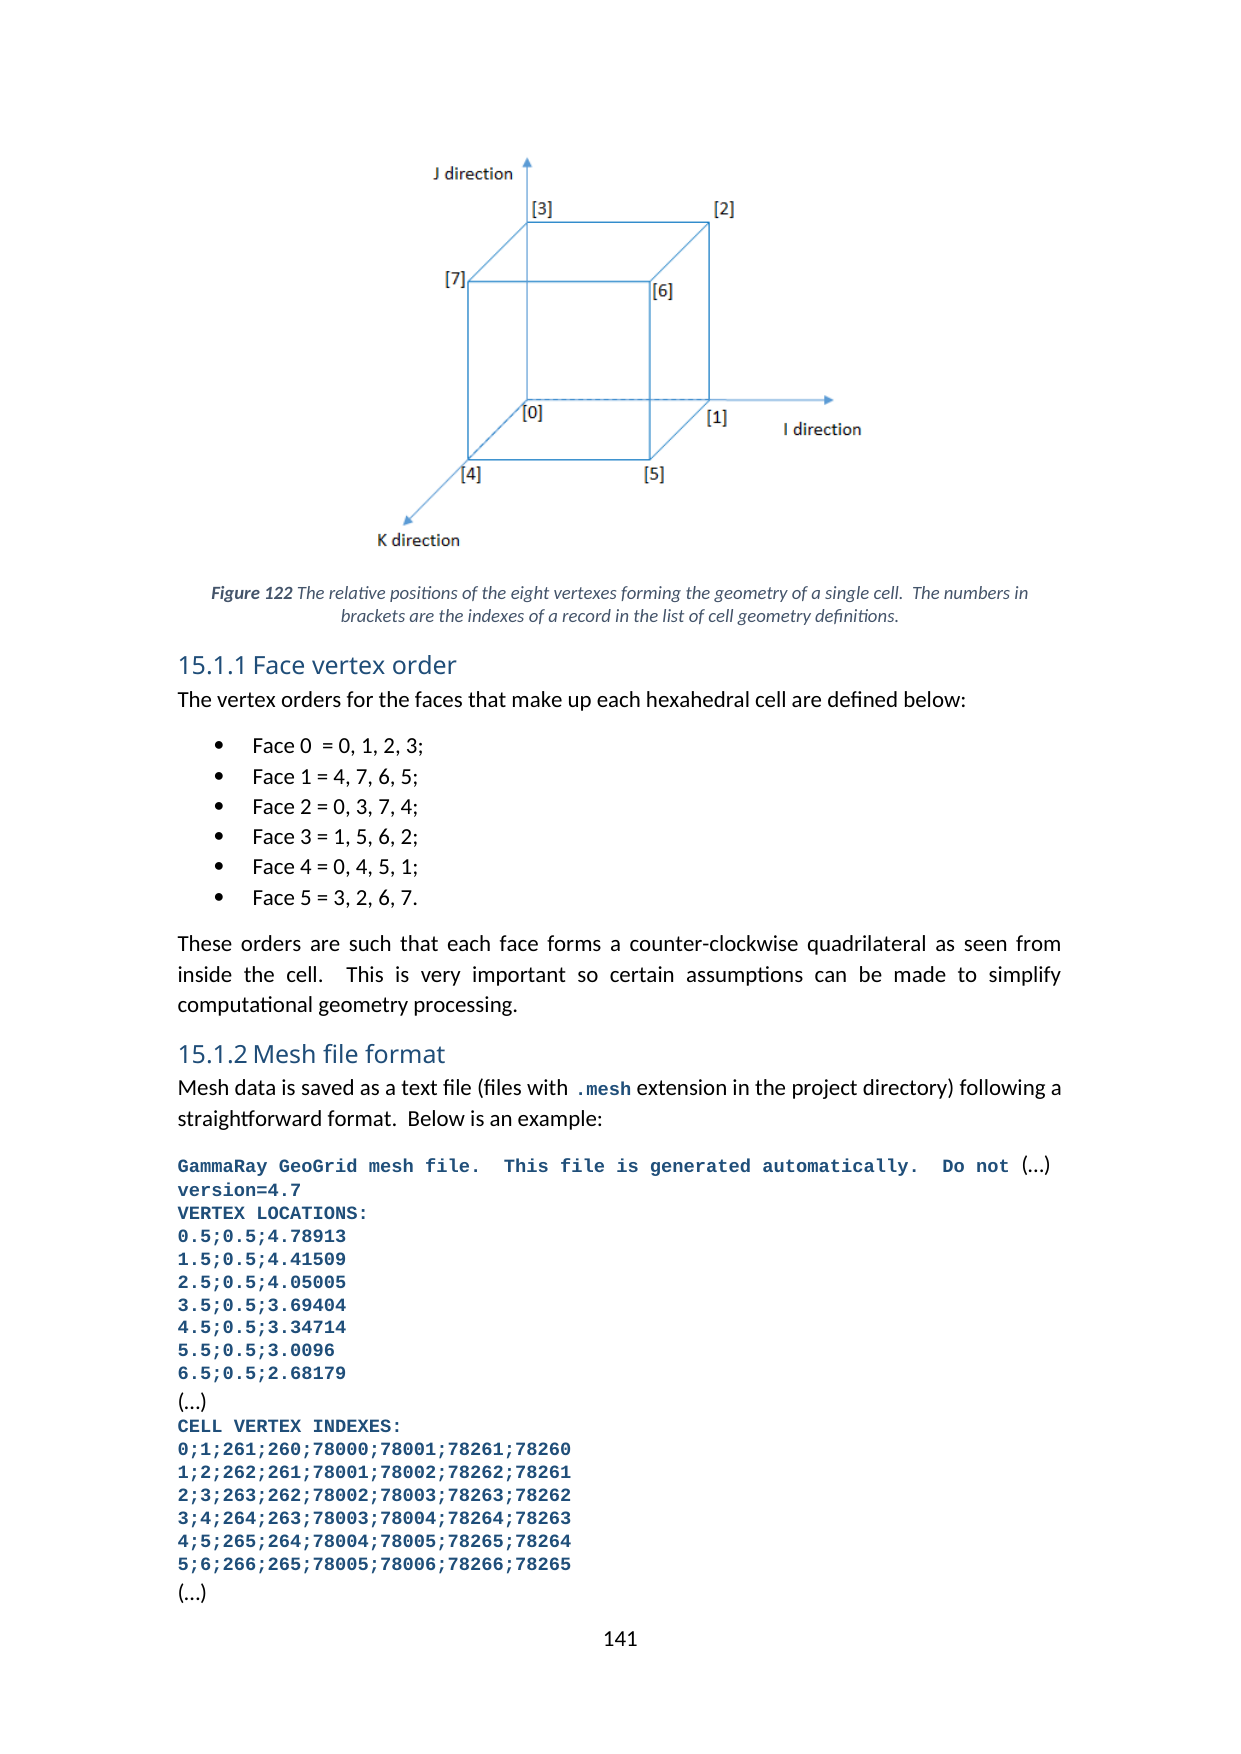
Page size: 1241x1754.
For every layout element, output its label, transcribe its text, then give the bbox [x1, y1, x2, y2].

list Face 0 = 0, 1, 2, 3; [215, 732, 1063, 759]
text (…) [177, 1387, 1063, 1415]
list Face 3 = 1, 5, 6, 2; [215, 822, 1063, 850]
text 2.5;0.5;4.05005 [177, 1272, 1063, 1294]
text 2;3;263;262;78002;78003;78263;78262 [177, 1486, 1063, 1507]
subtitle Mesh file format [177, 1037, 1063, 1071]
text 1;2;262;261;78001;78002;78262;78261 [177, 1463, 1063, 1484]
text 3.5;0.5;3.69404 [177, 1295, 1063, 1317]
subtitle Face vertex order [177, 648, 1063, 682]
text 5;6;266;265;78005;78006;78266;78265 [177, 1555, 1063, 1576]
picture [365, 147, 875, 563]
text (…) [177, 1578, 1063, 1606]
text 0.5;0.5;4.78913 [177, 1227, 1063, 1248]
text These orders are such that each face forms a counter-clockwise quadrilateral as seen from inside the cell. This is very important so certain assumptions can be made to simplify computational geometry processing. [177, 929, 1063, 1018]
list Face 1 = 4, 7, 6, 5; [215, 762, 1063, 790]
text 6.5;0.5;2.68179 [177, 1364, 1063, 1385]
text The vertex orders for the faces that make up each hexahedral cell are defined below: [177, 685, 1063, 713]
text 1.5;0.5;4.41509 [177, 1249, 1063, 1271]
text 5.5;0.5;3.0096 [177, 1341, 1063, 1362]
text CELL VERTEX INDEXES: [177, 1417, 1063, 1438]
text version=4.7 [177, 1181, 1063, 1202]
text Mesh data is saved as a text file (files with .mesh extension in the project directory) following a straightforward format. Below is an example: [177, 1073, 1063, 1132]
text VERTEX LOCATIONS: [177, 1204, 1063, 1225]
text Figure 122 The relative positions of the eight vertexes forming the geometry of a single cell. The numbers in brackets are the indexes of a record in the list of cell geometry definitions. [177, 581, 1063, 627]
list Face 4 = 0, 4, 5, 1; [215, 852, 1063, 880]
text GammaRay GeoGrid mesh file. This file is generated automatically. Do not (…) [177, 1151, 1063, 1179]
list Face 2 = 0, 3, 7, 4; [215, 792, 1063, 820]
text 4.5;0.5;3.34714 [177, 1318, 1063, 1339]
text 0;1;261;260;78000;78001;78261;78260 [177, 1440, 1063, 1461]
list Face 5 = 3, 2, 6, 7. [215, 883, 1063, 911]
text 4;5;265;264;78004;78005;78265;78264 [177, 1532, 1063, 1553]
text 3;4;264;263;78003;78004;78264;78263 [177, 1509, 1063, 1530]
